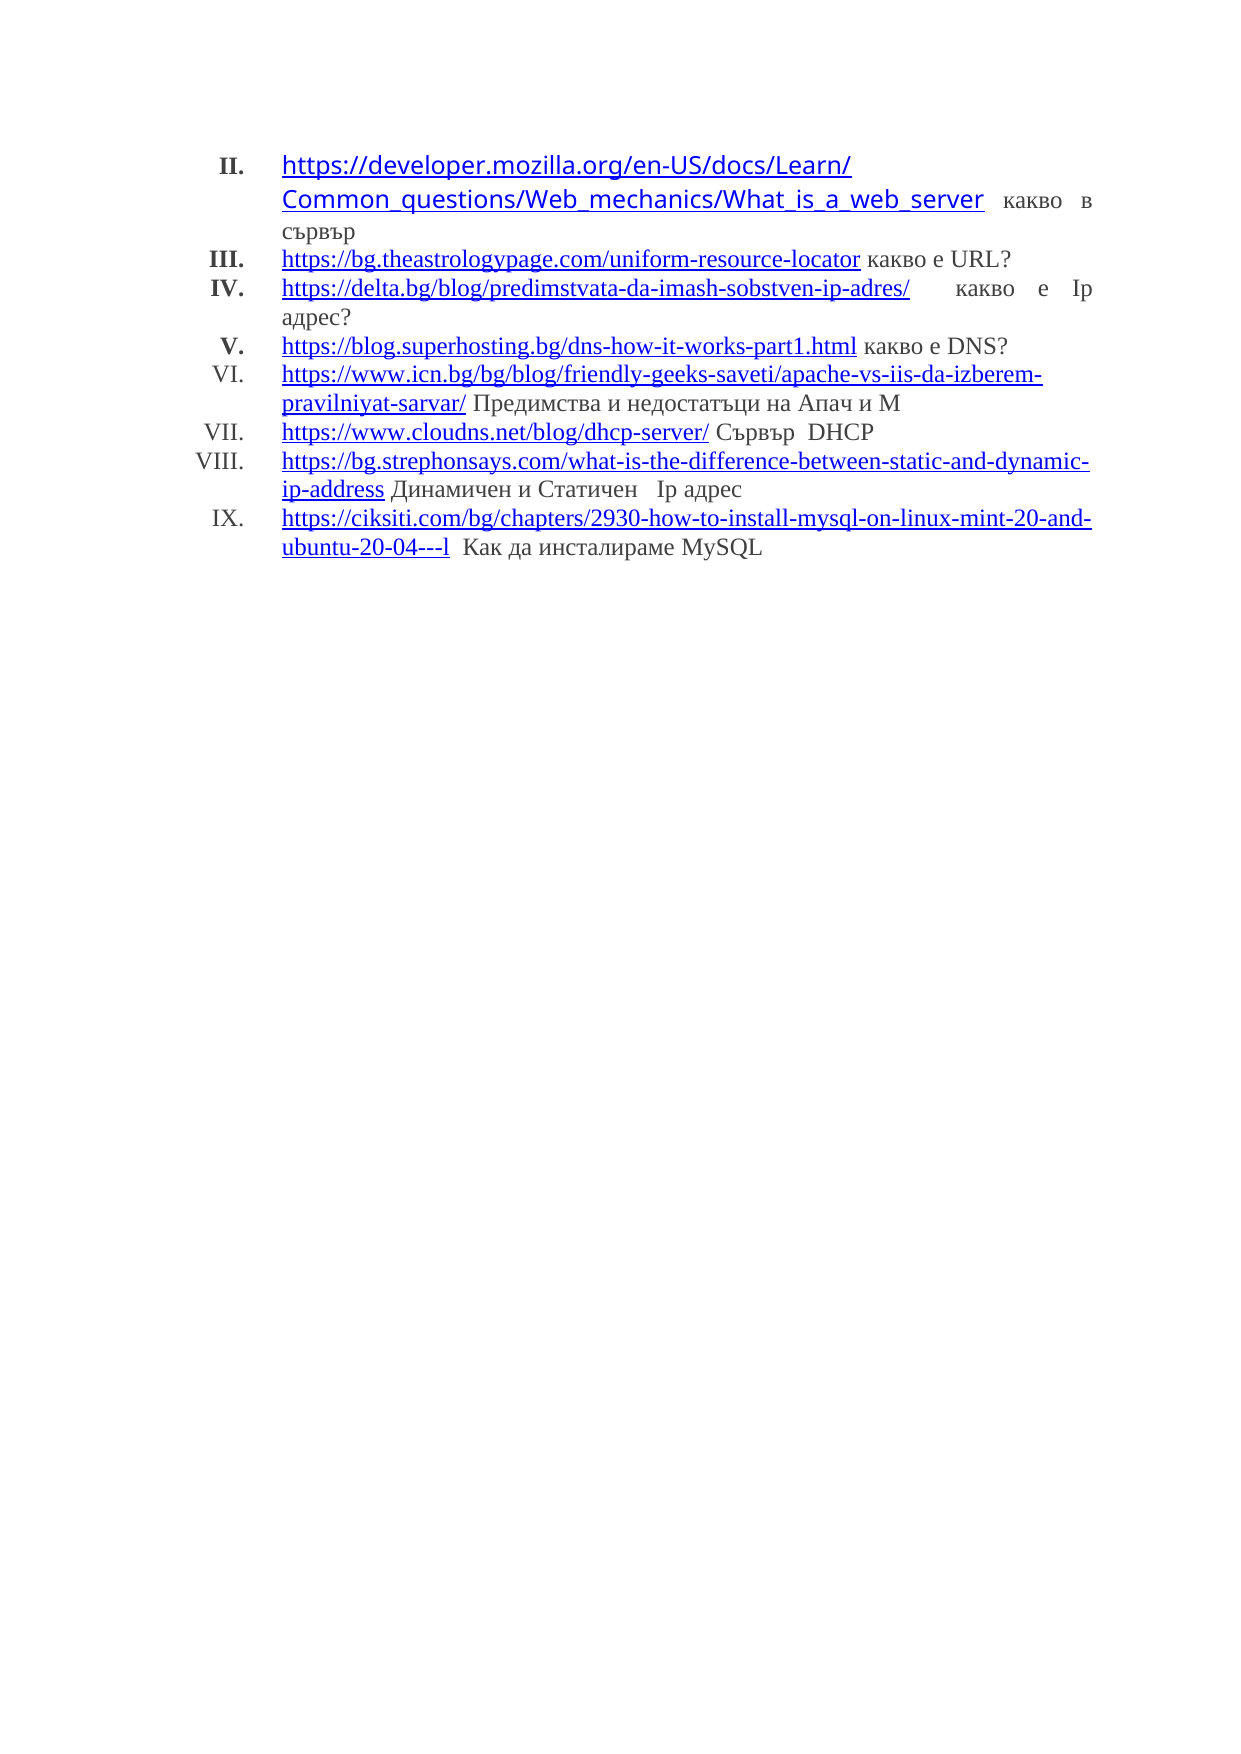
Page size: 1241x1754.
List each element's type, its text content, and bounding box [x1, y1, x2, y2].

list https://www.cloudns.net/blog/dhcp-server/ Сървър DHCP [244, 417, 1093, 446]
list https://developer.mozilla.org/en-US/docs/Learn/Common_questions/Web_mechanics/What_is_a_web_server какво в сървър [244, 148, 1093, 244]
list https://www.icn.bg/bg/blog/friendly-geeks-saveti/apache-vs-iis-da-izberem-pravilniyat-sarvar/ Предимства и недостатъци на Апач и М [244, 359, 1093, 417]
list https://ciksiti.com/bg/chapters/2930-how-to-install-mysql-on-linux-mint-20-and-ubuntu-20-04---l Кaк да инсталираме MySQL [244, 503, 1093, 561]
list https://blog.superhosting.bg/dns-how-it-works-part1.html какво е DNS? [244, 331, 1093, 359]
list https://bg.strephonsays.com/what-is-the-difference-between-static-and-dynamic-ip-address Динамичен и Статичен Ip адрес [244, 446, 1093, 503]
list https://delta.bg/blog/predimstvata-da-imash-sobstven-ip-adres/ какво е Ip адрес? [244, 273, 1093, 331]
list https://bg.theastrologypage.com/uniform-resource-locator какво е URL? [244, 244, 1093, 273]
